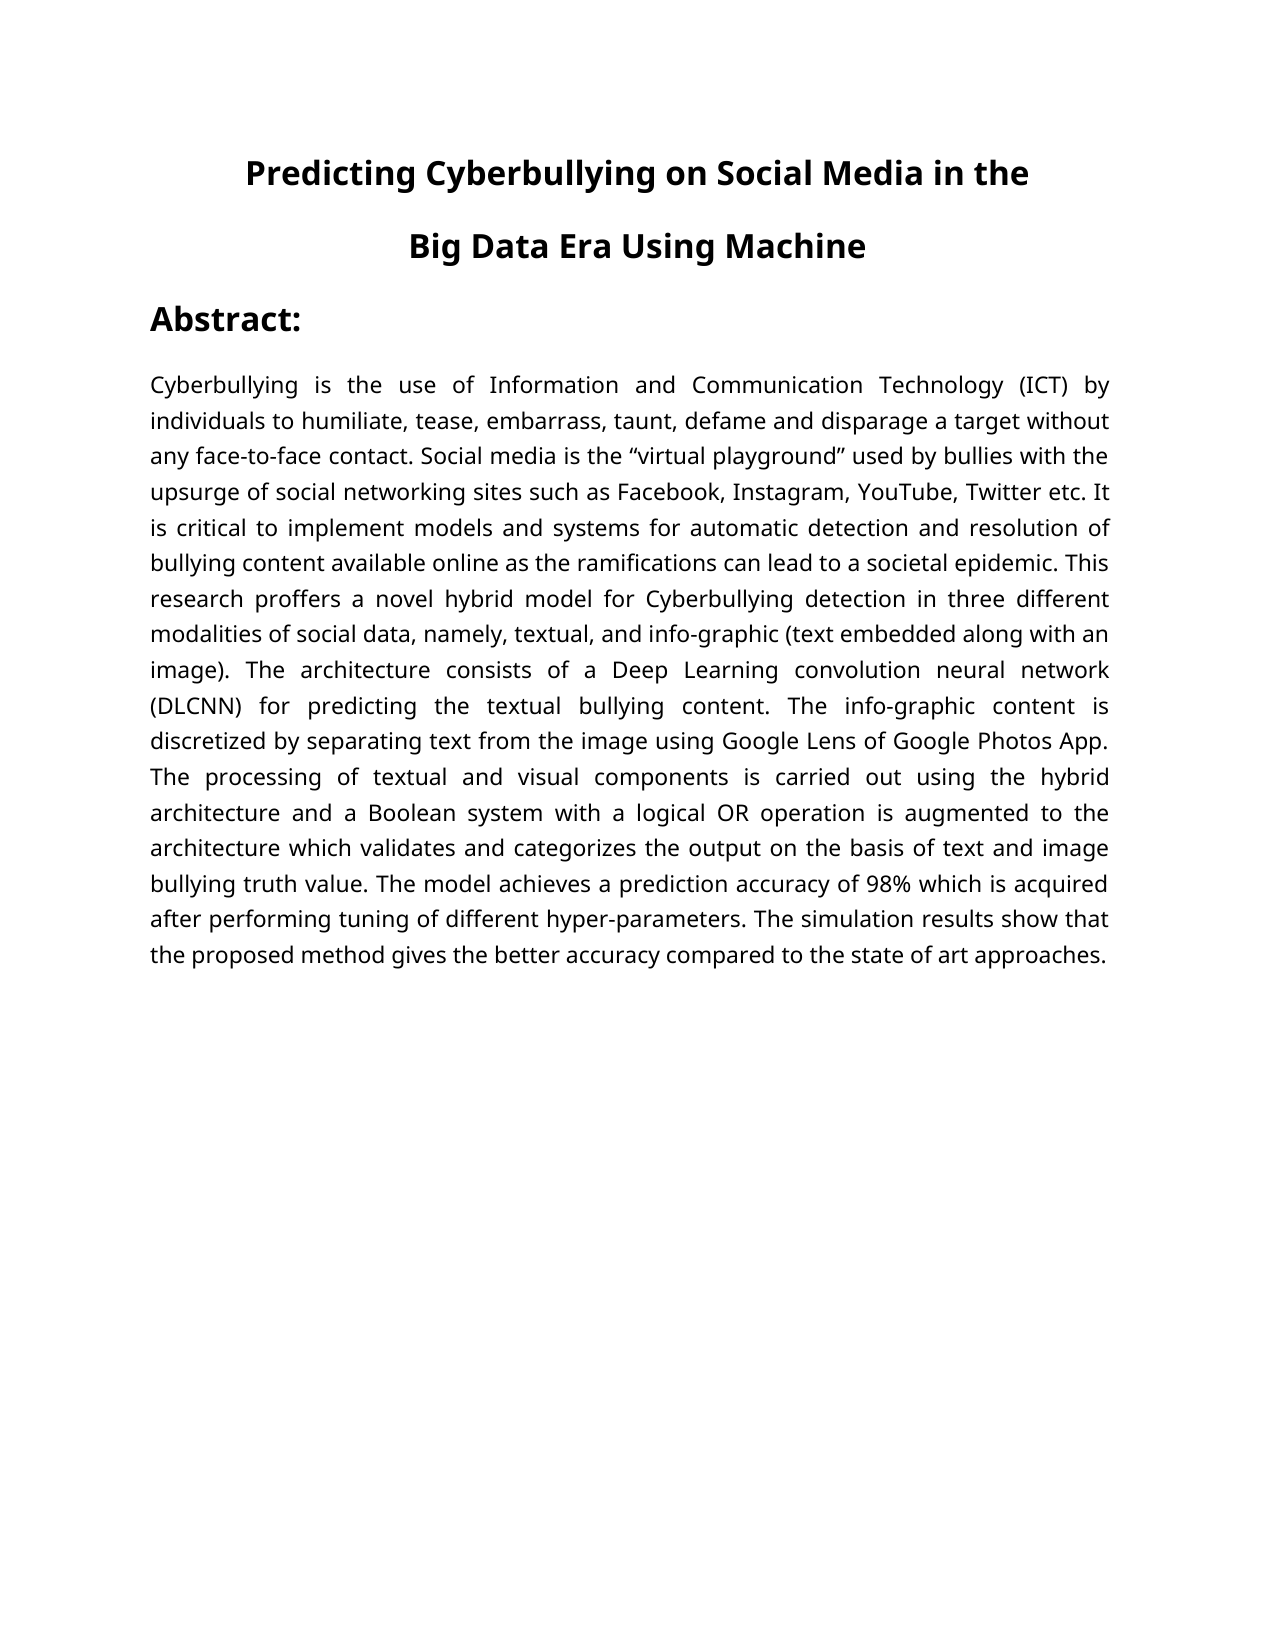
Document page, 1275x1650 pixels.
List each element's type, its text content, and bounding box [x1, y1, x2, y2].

text Predicting Cyberbullying on Social Media in the [150, 150, 1125, 195]
text Cyberbullying is the use of Information and Communication Technology (ICT) by individuals to humiliate, tease, embarrass, taunt, defame and disparage a target without any face-to-face contact. Social media is the “virtual playground” used by bullies with the upsurge of social networking sites such as Facebook, Instagram, YouTube, Twitter etc. It is critical to implement models and systems for automatic detection and resolution of bullying content available online as the ramifications can lead to a societal epidemic. This research proffers a novel hybrid model for Cyberbullying detection in three different modalities of social data, namely, textual, and info-graphic (text embedded along with an image). The architecture consists of a Deep Learning convolution neural network (DLCNN) for predicting the textual bullying content. The info-graphic content is discretized by separating text from the image using Google Lens of Google Photos App. The processing of textual and visual components is carried out using the hybrid architecture and a Boolean system with a logical OR operation is augmented to the architecture which validates and categorizes the output on the basis of text and image bullying truth value. The model achieves a prediction accuracy of 98% which is acquired after performing tuning of different hyper-parameters. The simulation results show that the proposed method gives the better accuracy compared to the state of art approaches. [150, 369, 1110, 970]
text Abstract: [150, 296, 1125, 341]
text Big Data Era Using Machine [150, 223, 1125, 268]
